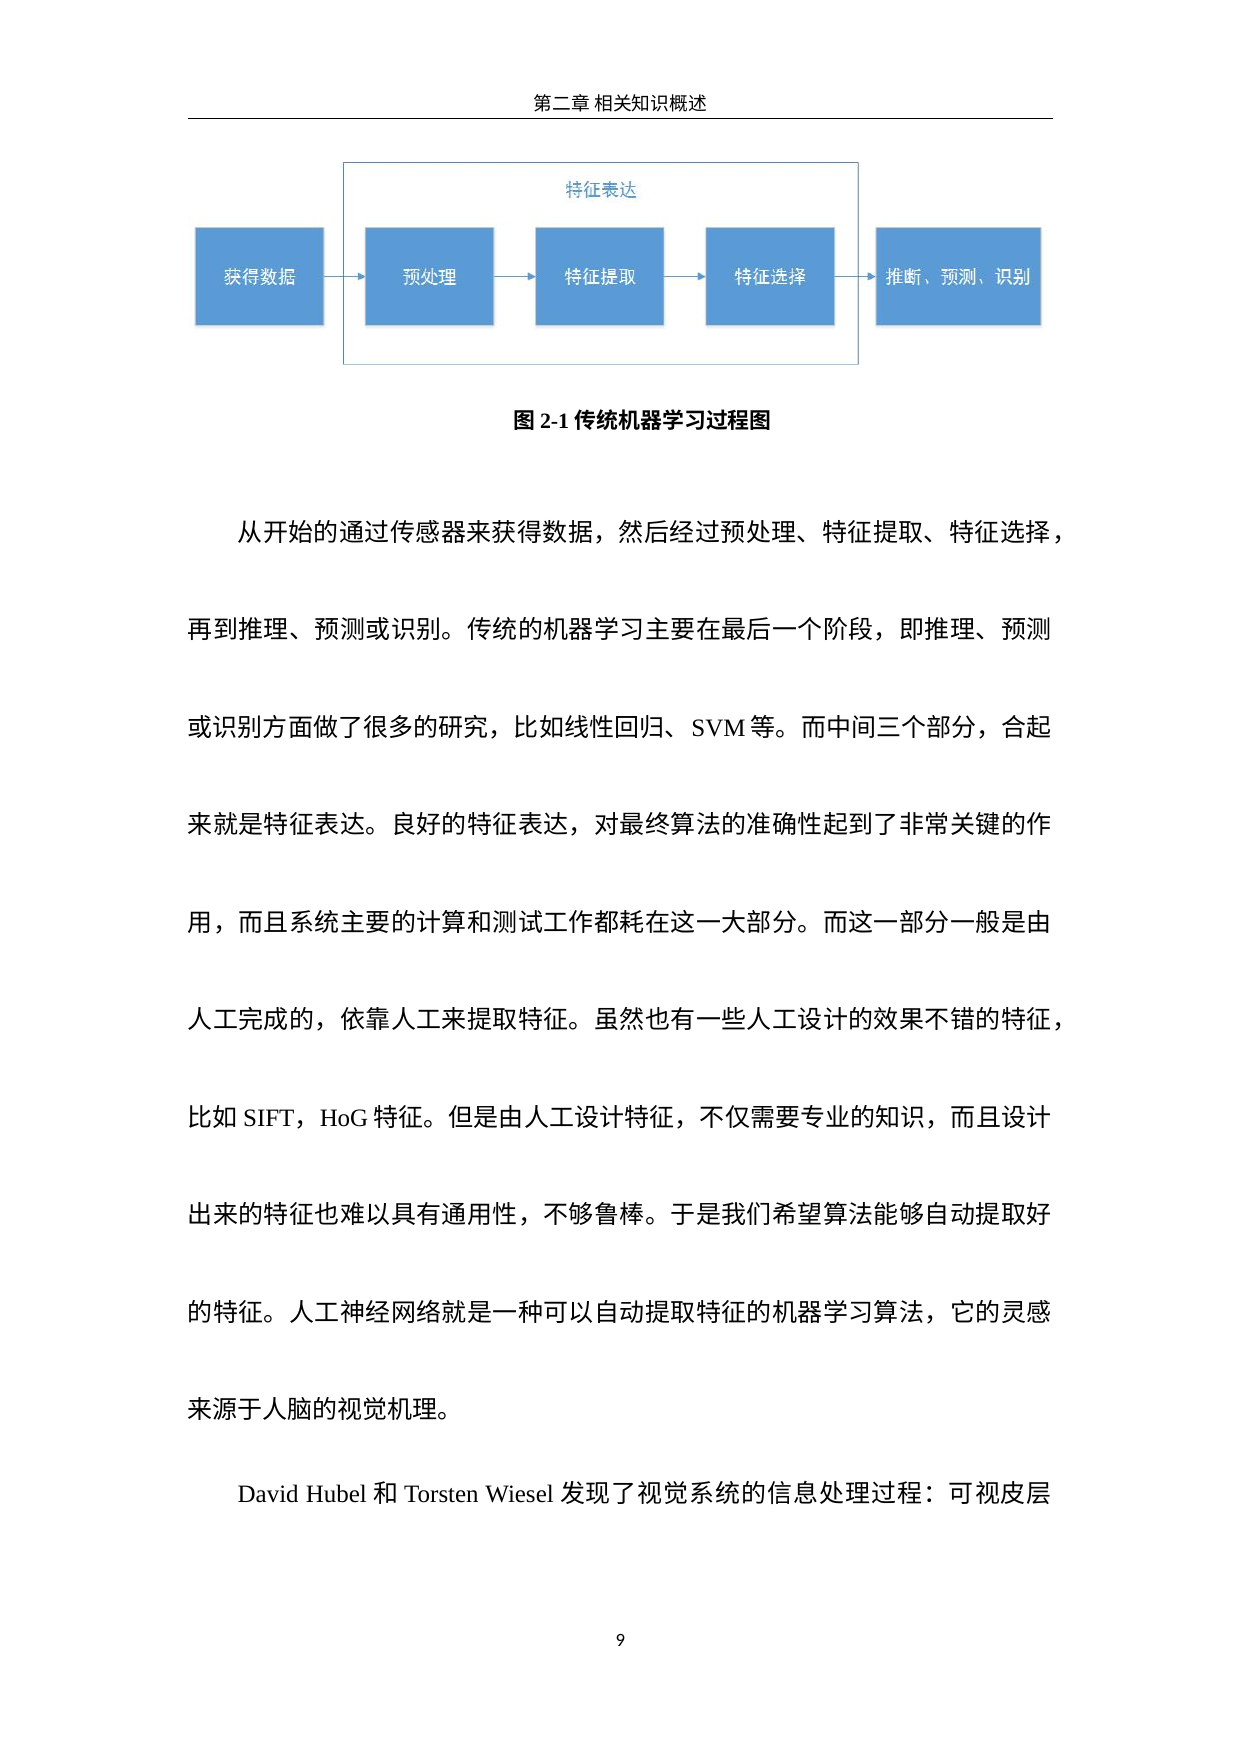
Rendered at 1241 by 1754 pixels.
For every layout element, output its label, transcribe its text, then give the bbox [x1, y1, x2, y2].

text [187, 1459, 1053, 1524]
picture [187, 162, 1049, 365]
text 图 2-1 传统机器学习过程图 [187, 403, 1053, 435]
text 从开始的通过传感器来获得数据，然后经过预处理、特征提取、特征选择，再到推理、预测或识别。传统的机器学习主要在最后一个阶段，即推理、预测或识别方面做了很多的研究，比如线性回归、SVM等。而中间三个部分，合起来就是特征表达。良好的特征表达，对最终算法的准确性起到了非常关键的作用，而且系统主要的计算和测试工作都耗在这一大部分。而这一部分一般是由人工完成的，依靠人工来提取特征。虽然也有一些人工设计的效果不错的特征，比如SIFT，HoG特征。但是由人工设计特征，不仅需要专业的知识，而且设计出来的特征也难以具有通用性，不够鲁棒。于是我们希望算法能够自动提取好的特征。人工神经网络就是一种可以自动提取特征的机器学习算法，它的灵感来源于人脑的视觉机理。 [187, 498, 1053, 1441]
